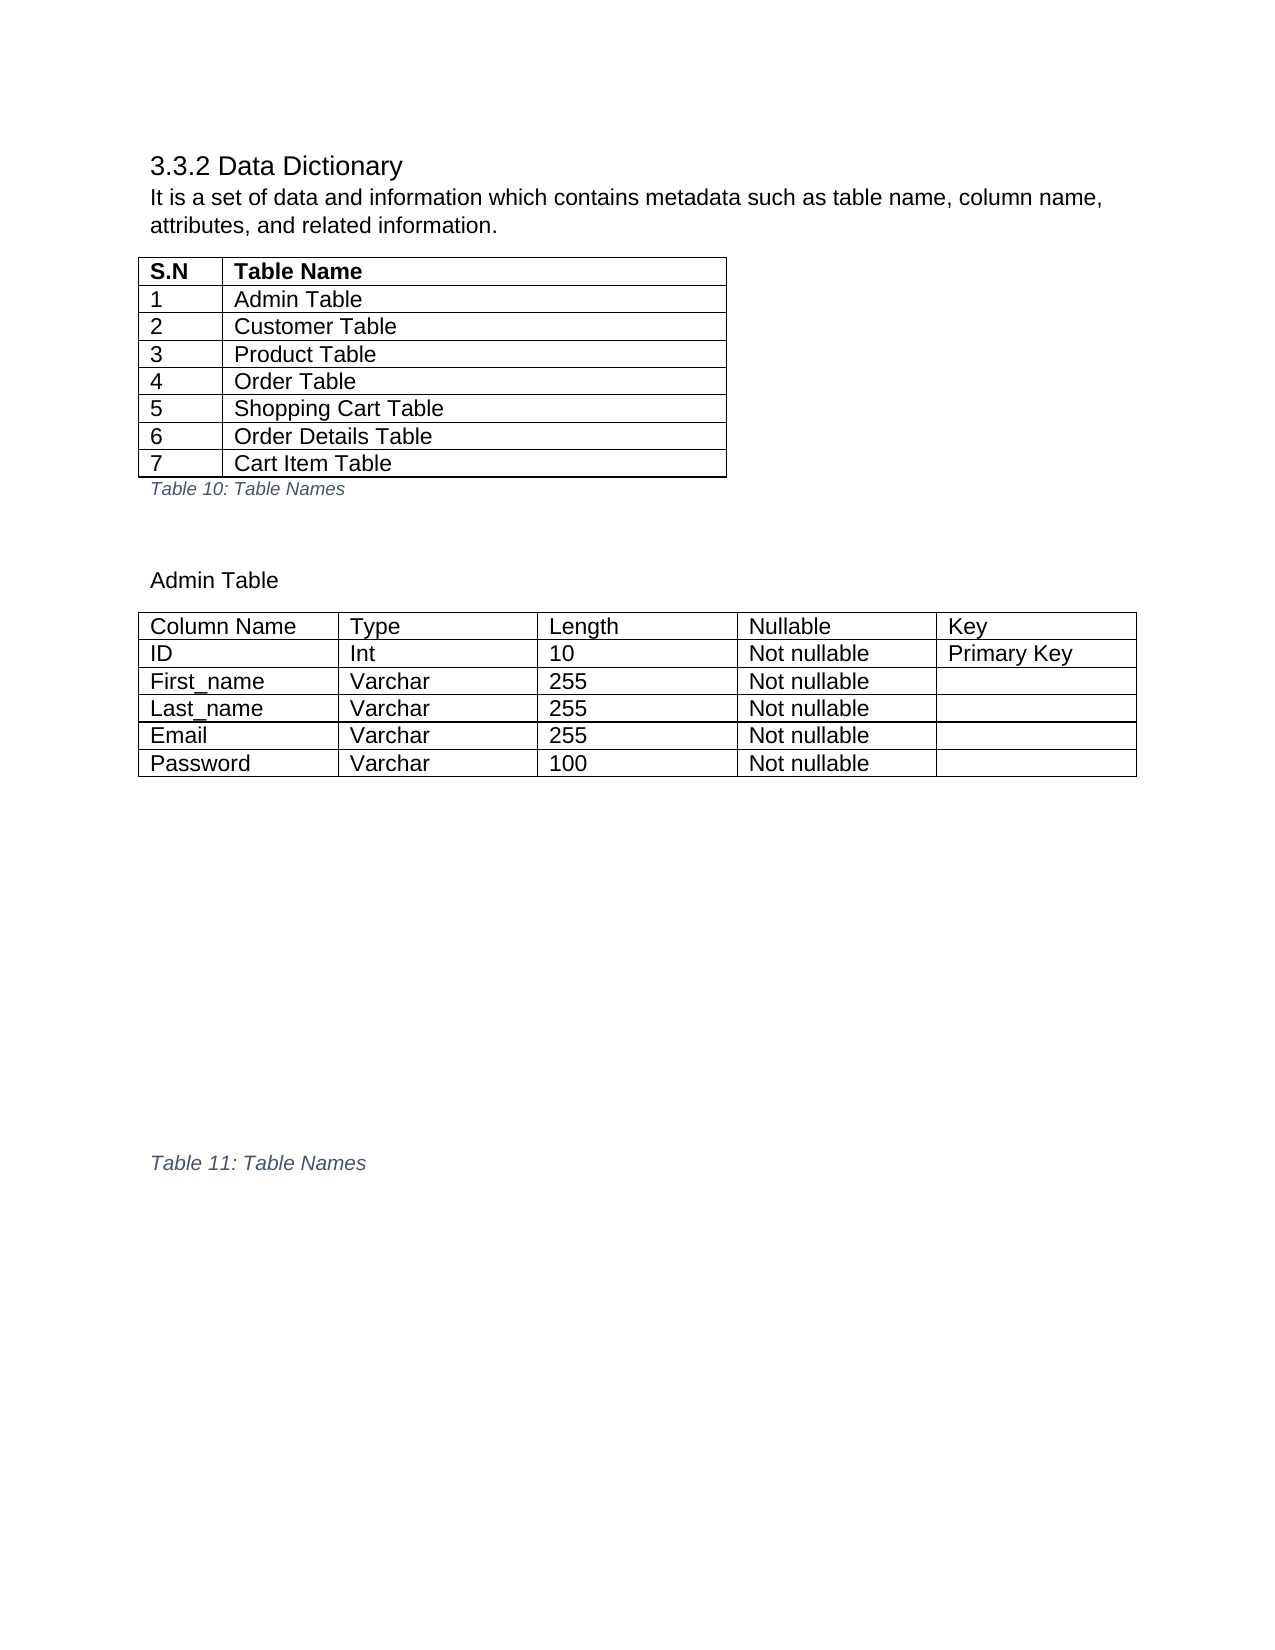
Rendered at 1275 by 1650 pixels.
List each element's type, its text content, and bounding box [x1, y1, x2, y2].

table_cell 1 [139, 286, 222, 312]
table_cell 5 [139, 395, 222, 422]
table_cell [937, 668, 1136, 694]
table_cell 255 [538, 668, 737, 694]
table_header Column Name [139, 613, 338, 639]
table_header Length [538, 613, 737, 639]
table_cell 255 [538, 695, 737, 721]
table_cell 2 [139, 313, 222, 339]
table_cell Shopping Cart Table [223, 395, 726, 422]
table_cell 10 [538, 640, 737, 667]
text Table 10: Table Names [150, 477, 1125, 499]
table_cell Last_name [139, 695, 338, 721]
table_header Key [937, 613, 1136, 639]
table_cell Primary Key [937, 640, 1136, 667]
table_cell 4 [139, 368, 222, 394]
table_cell Email [139, 723, 338, 749]
table_cell Admin Table [223, 286, 726, 312]
text Table 11: Table Names [150, 1151, 1125, 1174]
table_cell Not nullable [738, 695, 936, 721]
table_cell 255 [538, 723, 737, 749]
table_cell ID [139, 640, 338, 667]
table_cell Order Table [223, 368, 726, 394]
table_header Nullable [738, 613, 936, 639]
table_cell Varchar [339, 668, 537, 694]
table_header Type [339, 613, 537, 639]
table_cell First_name [139, 668, 338, 694]
table_cell Order Details Table [223, 423, 726, 449]
table_cell Varchar [339, 695, 537, 721]
table_cell 100 [538, 750, 737, 776]
table_cell Password [139, 750, 338, 776]
table_header S.N [139, 258, 222, 285]
table_cell [937, 695, 1136, 721]
table_cell Not nullable [738, 640, 936, 667]
table_cell Varchar [339, 723, 537, 749]
table_cell Varchar [339, 750, 537, 776]
table_cell 7 [139, 450, 222, 476]
table_cell Cart Item Table [223, 450, 726, 476]
table_cell Product Table [223, 341, 726, 367]
table_cell [937, 723, 1136, 749]
table_cell Not nullable [738, 723, 936, 749]
table_cell [937, 750, 1136, 776]
table_header Table Name [223, 258, 726, 285]
table_cell 3 [139, 341, 222, 367]
text It is a set of data and information which contains metadata such as table name, column name, attributes, and related information. [150, 184, 1125, 238]
table_cell Int [339, 640, 537, 667]
subtitle 3.3.2 Data Dictionary [150, 150, 1125, 181]
text Admin Table [150, 567, 1125, 593]
table_cell Not nullable [738, 668, 936, 694]
table_cell Customer Table [223, 313, 726, 339]
table_cell 6 [139, 423, 222, 449]
table_cell Not nullable [738, 750, 936, 776]
